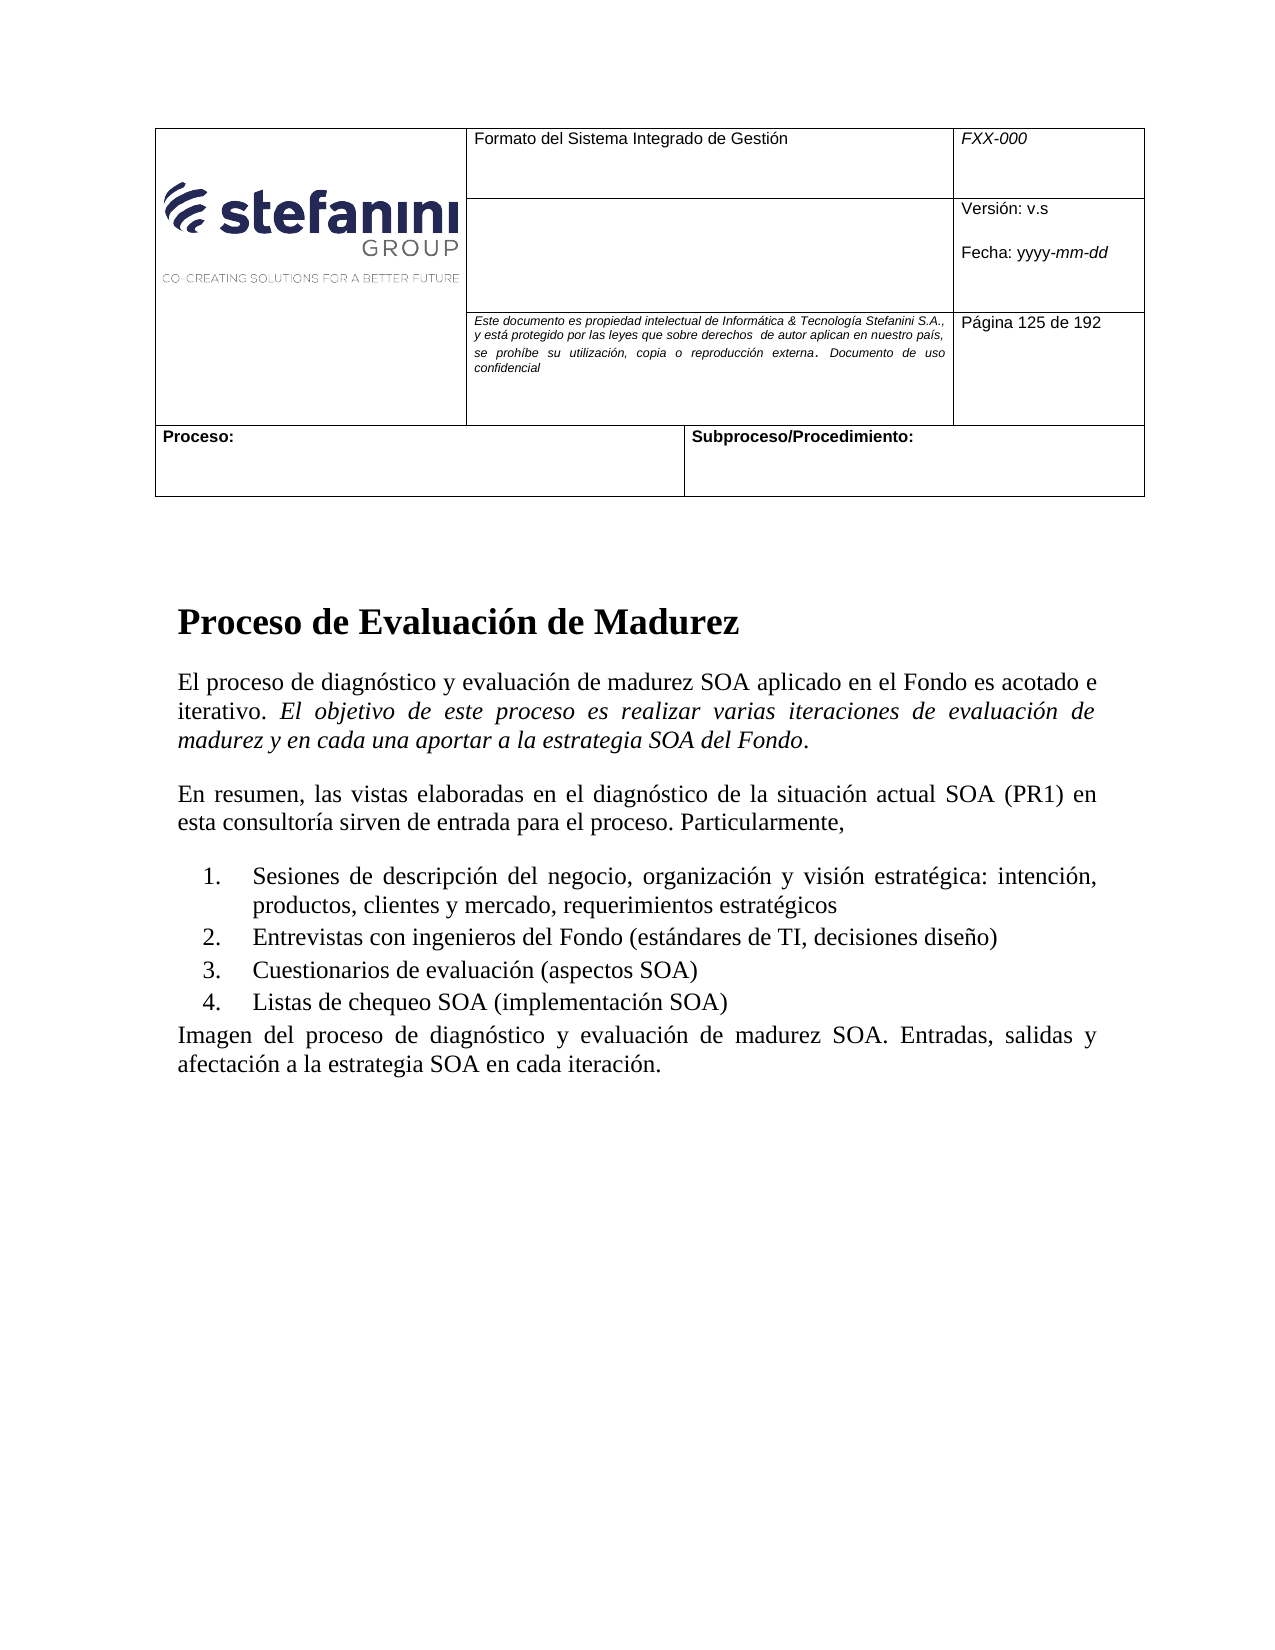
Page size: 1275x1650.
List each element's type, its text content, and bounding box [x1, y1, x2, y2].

list Listas de chequeo SOA (implementación SOA) [202, 987, 1098, 1016]
subtitle Proceso de Evaluación de Madurez [177, 599, 1098, 642]
list Entrevistas con ingenieros del Fondo (estándares de TI, decisiones diseño) [202, 922, 1098, 951]
text El proceso de diagnóstico y evaluación de madurez SOA aplicado en el Fondo es acotado e iterativo. El objetivo de este proceso es realizar varias iteraciones de evaluación de madurez y en cada una aportar a la estrategia SOA del Fondo. [177, 667, 1098, 754]
picture [162, 182, 460, 286]
text En resumen, las vistas elaboradas en el diagnóstico de la situación actual SOA (PR1) en esta consultoría sirven de entrada para el proceso. Particularmente, [177, 779, 1098, 836]
list Sesiones de descripción del negocio, organización y visión estratégica: intención, productos, clientes y mercado, requerimientos estratégicos [202, 861, 1098, 919]
list Cuestionarios de evaluación (aspectos SOA) [202, 955, 1098, 984]
text Imagen del proceso de diagnóstico y evaluación de madurez SOA. Entradas, salidas y afectación a la estrategia SOA en cada iteración. [177, 1020, 1098, 1077]
